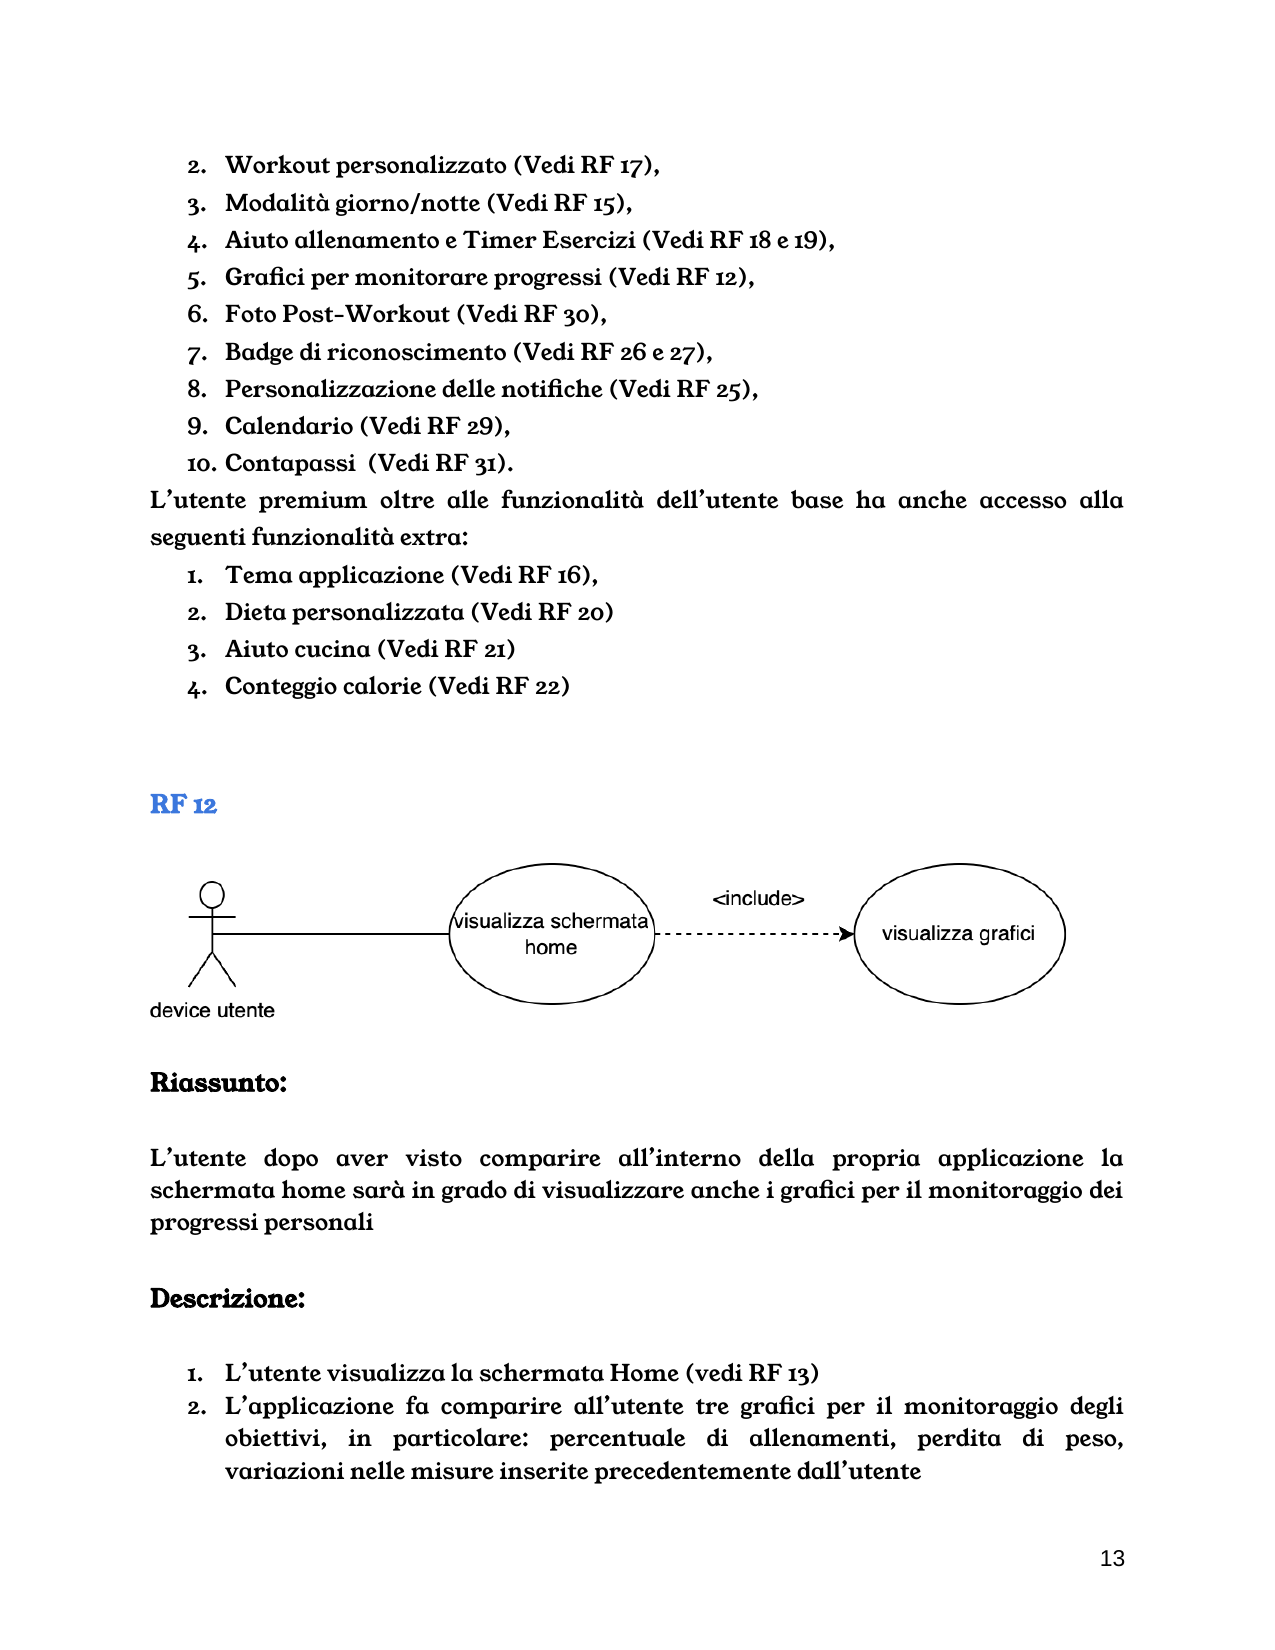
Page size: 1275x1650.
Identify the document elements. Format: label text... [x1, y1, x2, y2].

list Badge di riconoscimento (Vedi RF 26 e 27), [187, 336, 1125, 368]
list L’applicazione fa comparire all’utente tre grafici per il monitoraggio degli obiettivi, in particolare: percentuale di allenamenti, perdita di peso, variazioni nelle misure inserite precedentemente dall’utente [187, 1390, 1125, 1487]
text RF 12 [150, 787, 1125, 822]
list Conteggio calorie (Vedi RF 22) [187, 671, 1125, 703]
list L’utente visualizza la schermata Home (vedi RF 13) [187, 1358, 1125, 1390]
list Contapassi (Vedi RF 31). [187, 447, 1125, 480]
text L’utente premium oltre alle funzionalità dell’utente base ha anche accesso alla seguenti funzionalità extra: [150, 485, 1125, 554]
text Descrizione: [150, 1281, 1125, 1316]
list Aiuto allenamento e Timer Esercizi (Vedi RF 18 e 19), [187, 224, 1125, 257]
picture [150, 863, 1067, 1024]
list Calendario (Vedi RF 29), [187, 410, 1125, 443]
list Modalità giorno/notte (Vedi RF 15), [187, 187, 1125, 219]
list Aiuto cucina (Vedi RF 21) [187, 633, 1125, 666]
list Foto Post-Workout (Vedi RF 30), [187, 299, 1125, 331]
list Dieta personalizzata (Vedi RF 20) [187, 596, 1125, 629]
list Workout personalizzato (Vedi RF 17), [187, 150, 1125, 182]
list Personalizzazione delle notifiche (Vedi RF 25), [187, 373, 1125, 406]
text Riassunto: [150, 1065, 1125, 1100]
list Tema applicazione (Vedi RF 16), [187, 559, 1125, 591]
list Grafici per monitorare progressi (Vedi RF 12), [187, 262, 1125, 294]
text L’utente dopo aver visto comparire all’interno della propria applicazione la schermata home sarà in grado di visualizzare anche i grafici per il monitoraggio dei progressi personali [150, 1142, 1125, 1239]
